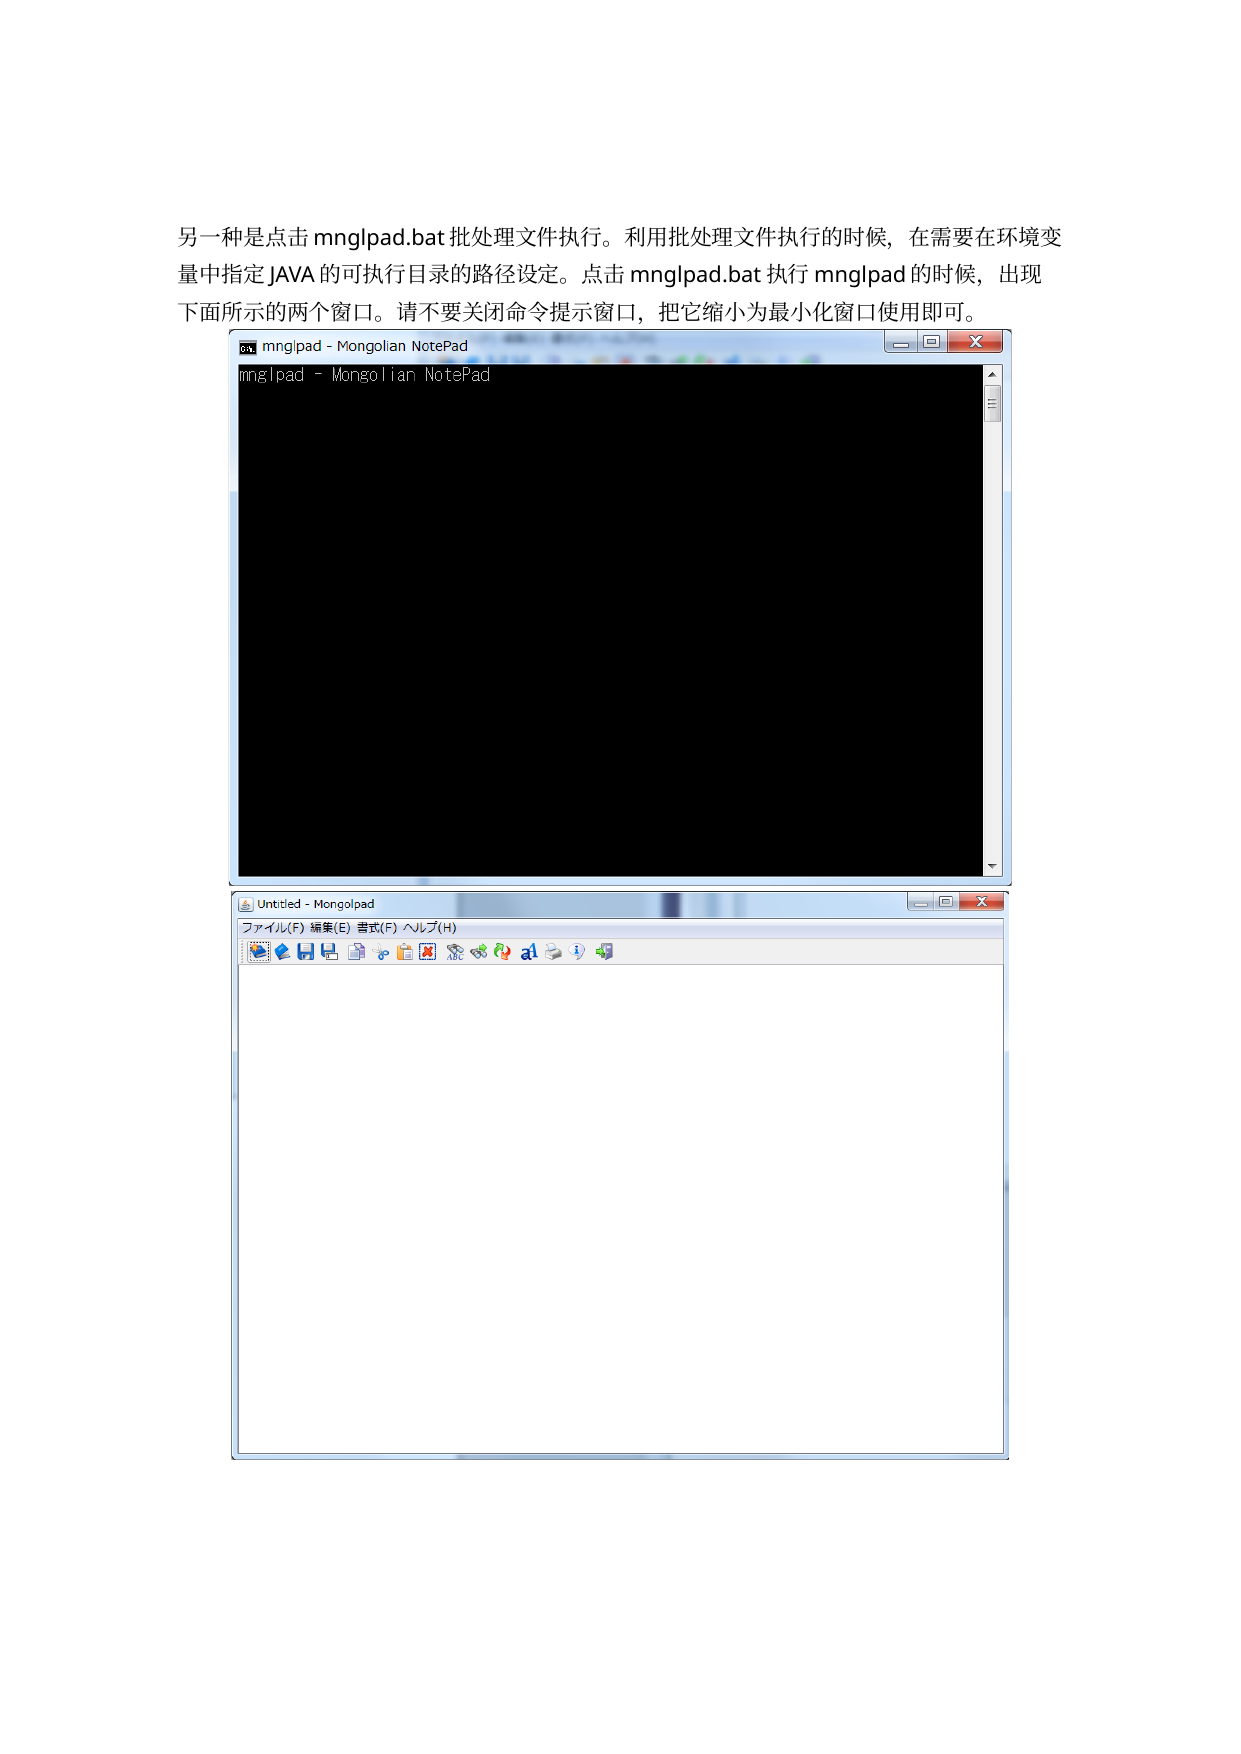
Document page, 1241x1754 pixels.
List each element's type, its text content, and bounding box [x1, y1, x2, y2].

picture [228, 329, 1012, 886]
picture [231, 891, 1009, 1460]
text 另一种是点击mnglpad.bat批处理文件执行。利用批处理文件执行的时候，在需要在环境变量中指定JAVA的可执行目录的路径设定。点击mnglpad.bat执行mnglpad的时候，出现下面所示的两个窗口。请不要关闭命令提示窗口，把它缩小为最小化窗口使用即可。 [177, 217, 1063, 329]
